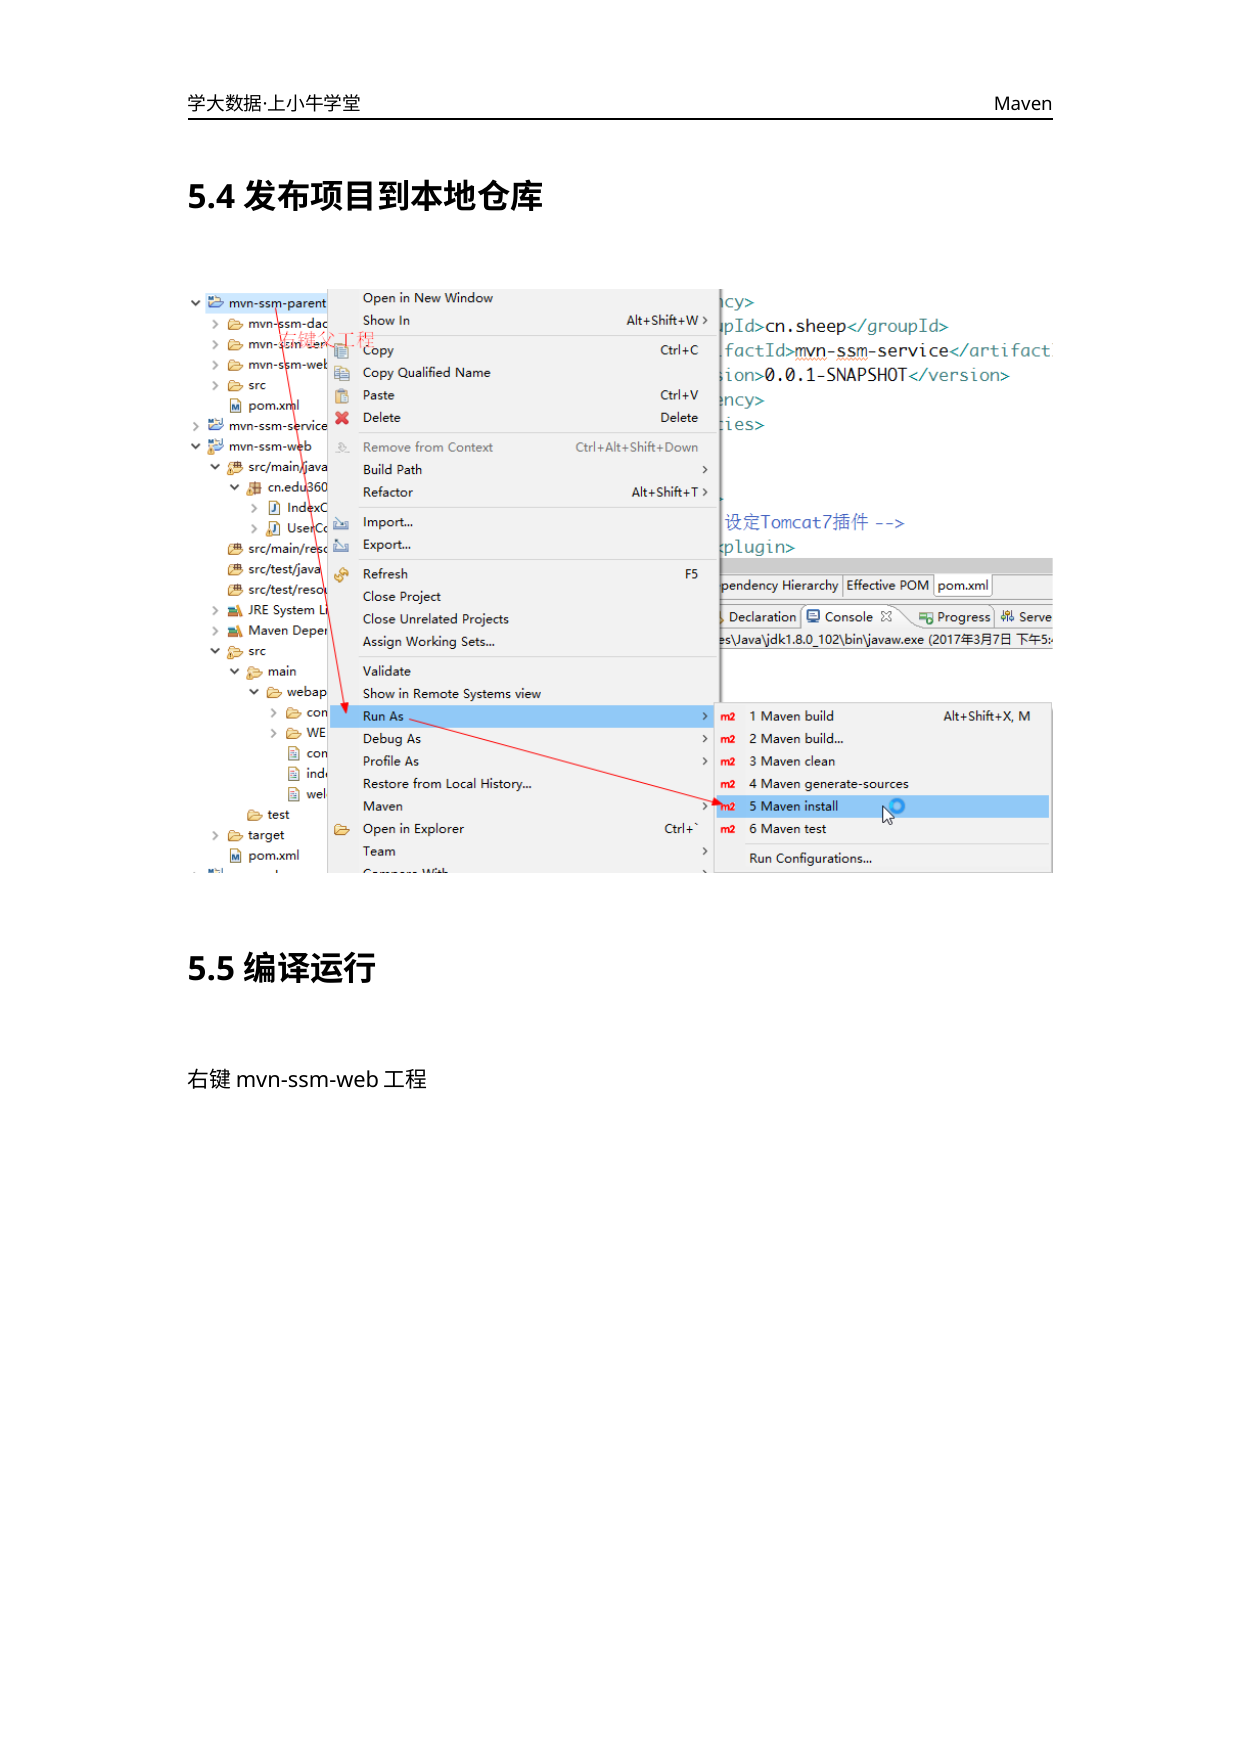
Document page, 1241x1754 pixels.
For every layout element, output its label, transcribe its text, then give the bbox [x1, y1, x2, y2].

subtitle 5.4 发布项目到本地仓库 [187, 162, 1053, 227]
subtitle 5.5 编译运行 [187, 934, 1053, 999]
picture [187, 289, 1053, 873]
text 右键mvn-ssm-web工程 [187, 1061, 1053, 1094]
